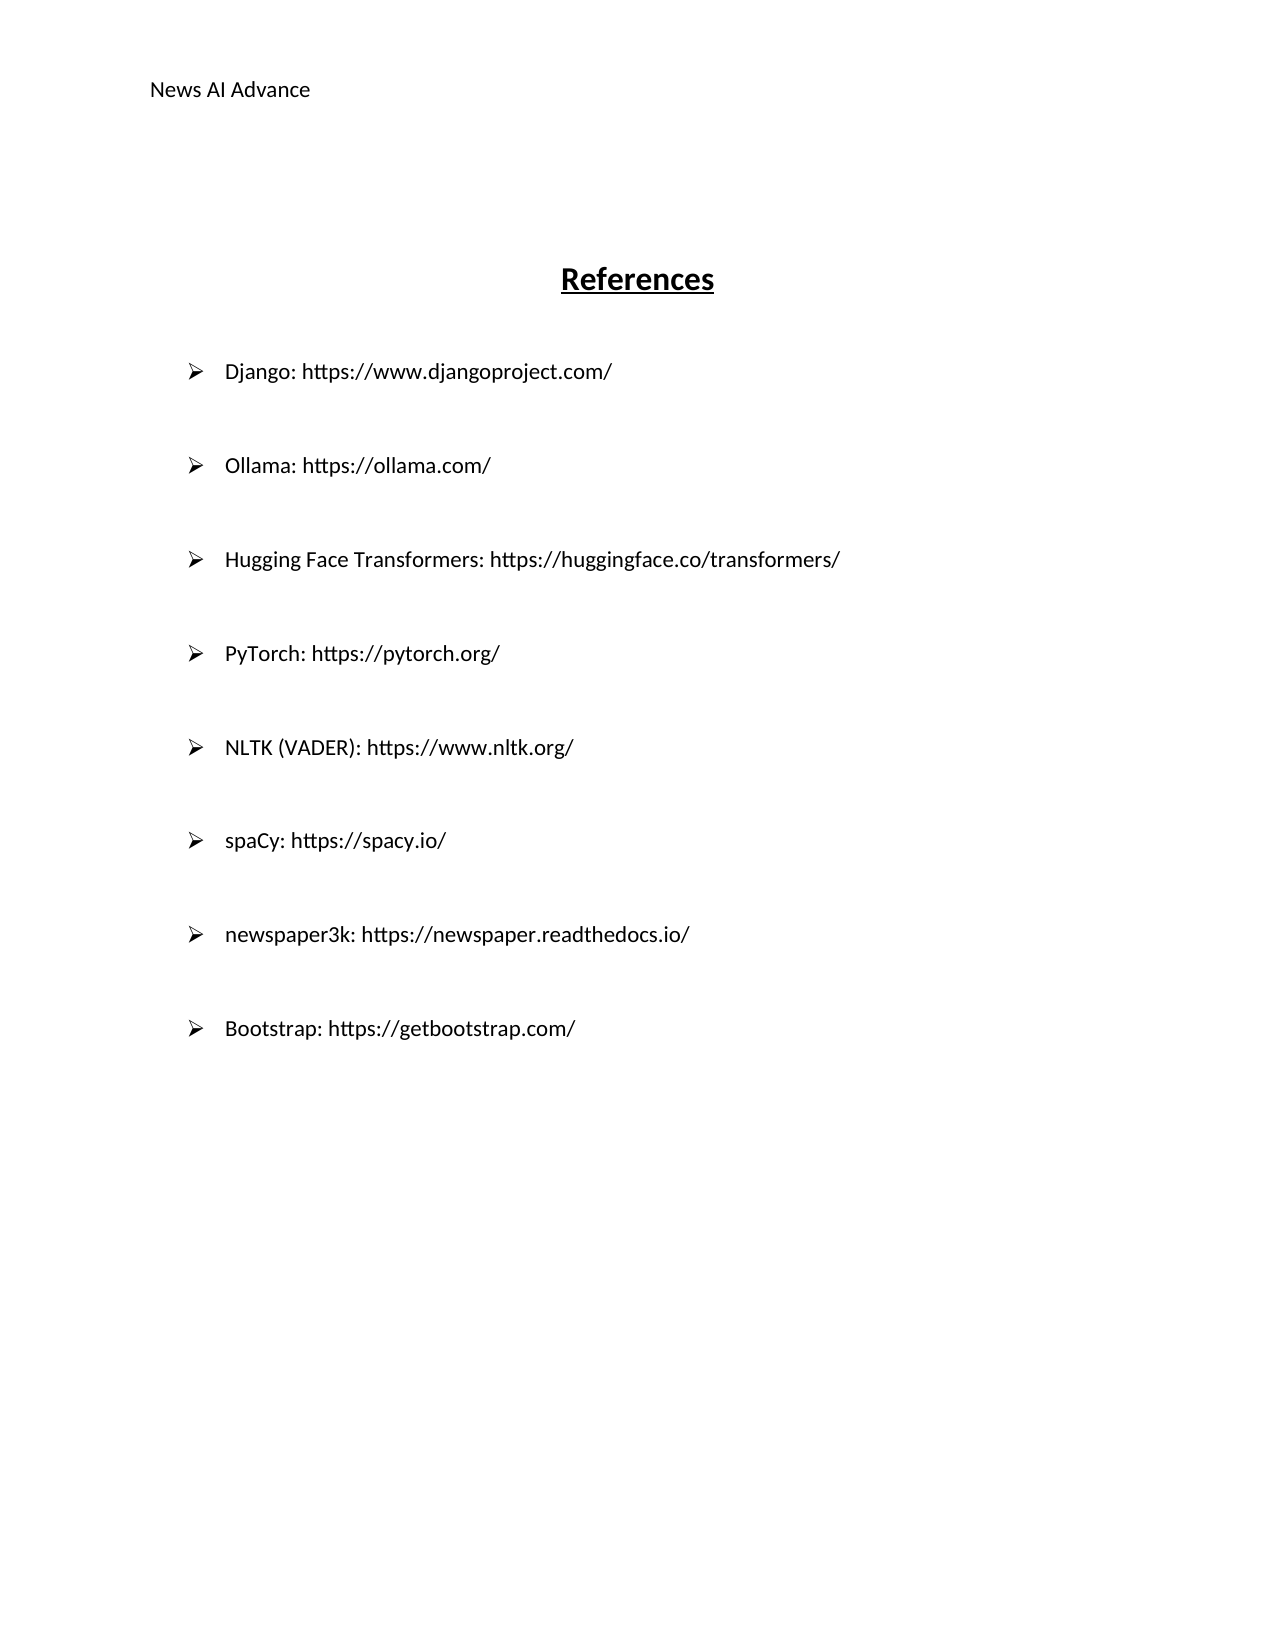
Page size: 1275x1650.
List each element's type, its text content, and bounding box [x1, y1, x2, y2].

list newspaper3k: https://newspaper.readthedocs.io/ [187, 909, 1125, 956]
list Hugging Face Transformers: https://huggingface.co/transformers/ [187, 533, 1125, 580]
list NLTK (VADER): https://www.nltk.org/ [187, 721, 1125, 768]
list Ollama: https://ollama.com/ [187, 439, 1125, 486]
list PyTorch: https://pytorch.org/ [187, 627, 1125, 674]
subtitle References [150, 257, 1125, 298]
list Django: https://www.djangoproject.com/ [187, 345, 1125, 392]
list Bootstrap: https://getbootstrap.com/ [187, 1003, 1125, 1050]
list spaCy: https://spacy.io/ [187, 815, 1125, 862]
